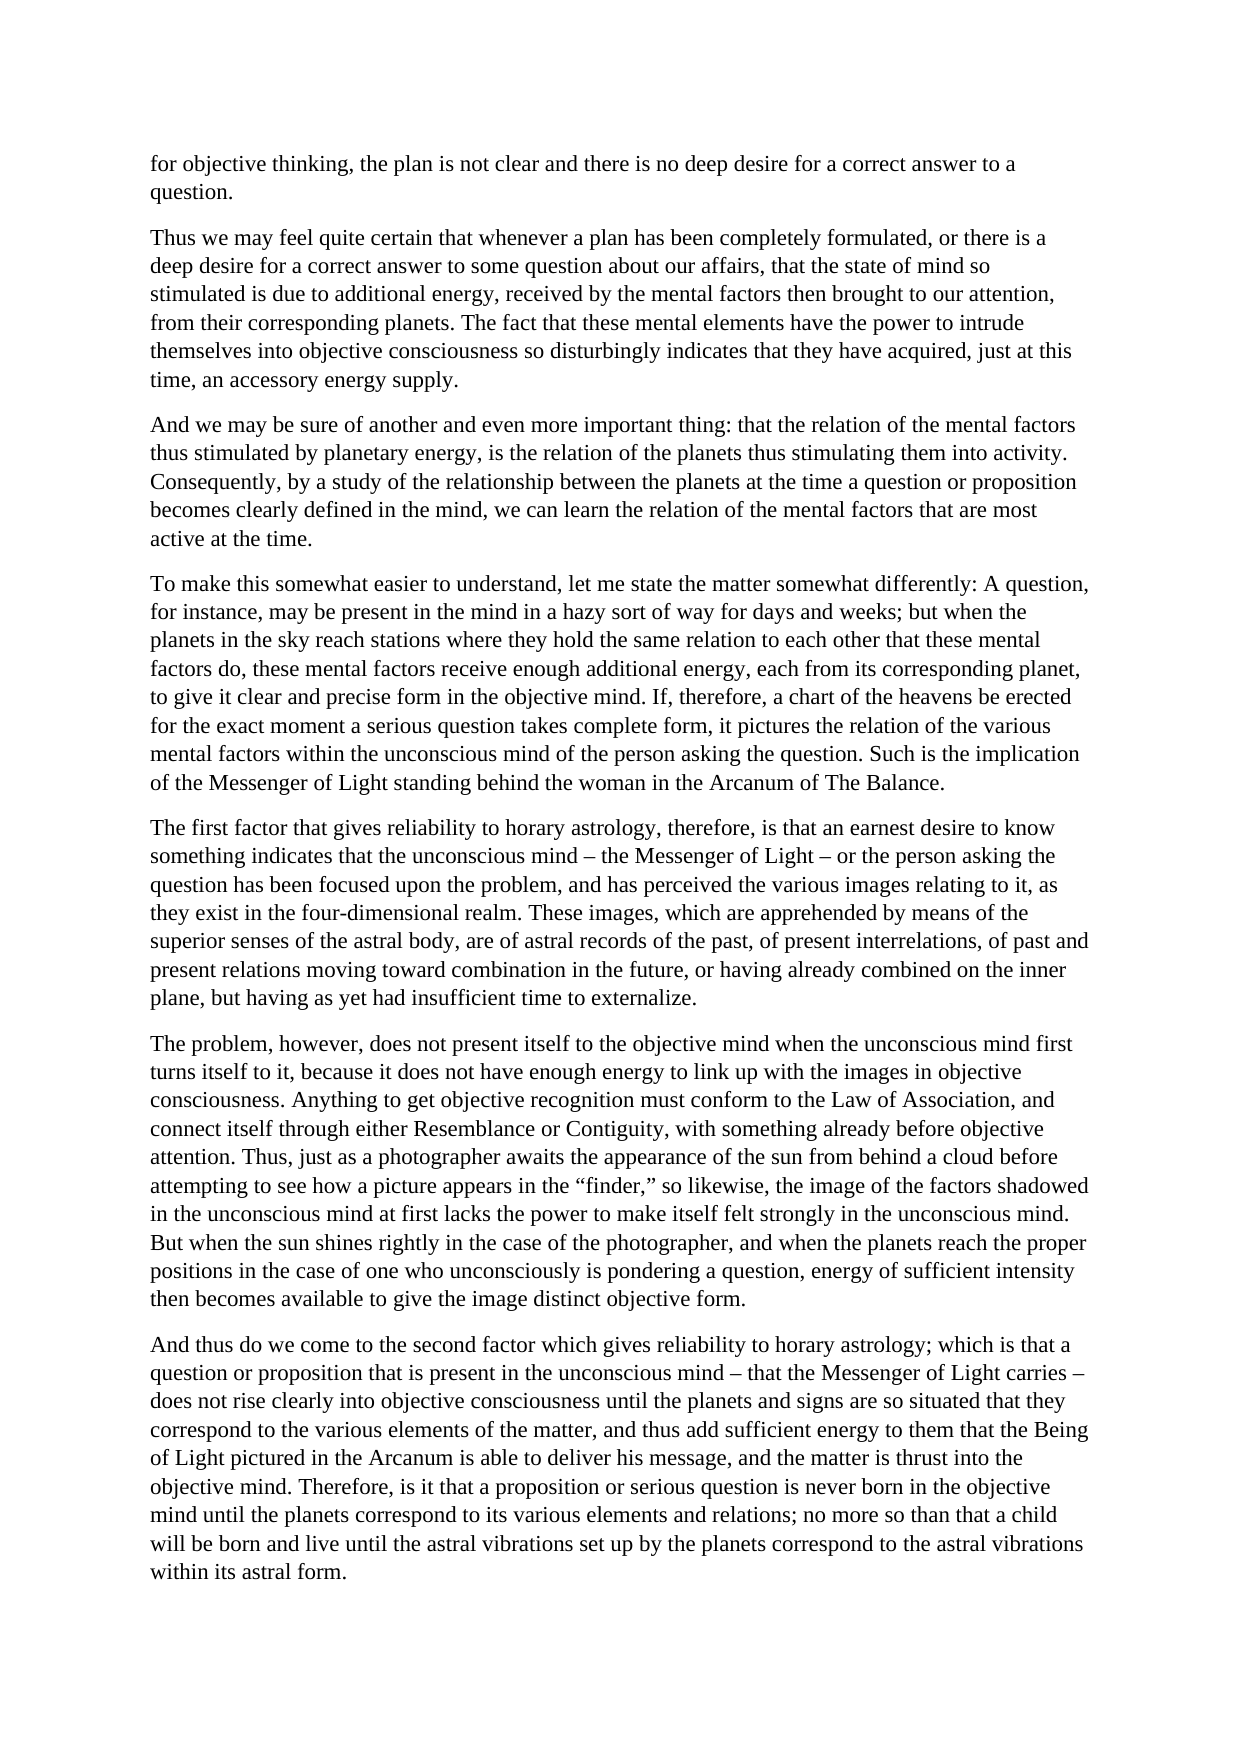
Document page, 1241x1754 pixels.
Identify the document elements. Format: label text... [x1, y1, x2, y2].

text Thus we may feel quite certain that whenever a plan has been completely formulated, or there is a deep desire for a correct answer to some question about our affairs, that the state of mind so stimulated is due to additional energy, received by the mental factors then brought to our attention, from their corresponding planets. The fact that these mental elements have the power to intrude themselves into objective consciousness so disturbingly indicates that they have acquired, just at this time, an accessory energy supply. [150, 223, 1090, 392]
text The first factor that gives reliability to horary astrology, therefore, is that an earnest desire to know something indicates that the unconscious mind – the Messenger of Light – or the person asking the question has been focused upon the problem, and has perceived the various images relating to it, as they exist in the four-dimensional realm. These images, which are apprehended by means of the superior senses of the astral body, are of astral records of the past, of present interrelations, of past and present relations moving toward combination in the future, or having already combined on the inner plane, but having as yet had insufficient time to externalize. [150, 814, 1090, 1011]
text The problem, however, does not present itself to the objective mind when the unconscious mind first turns itself to it, because it does not have enough energy to link up with the images in objective consciousness. Anything to get objective recognition must conform to the Law of Association, and connect itself through either Resemblance or Contiguity, with something already before objective attention. Thus, just as a photographer awaits the appearance of the sun from behind a cloud before attempting to see how a picture appears in the “finder,” so likewise, the image of the factors shadowed in the unconscious mind at first lacks the power to make itself felt strongly in the unconscious mind. But when the sun shines rightly in the case of the photographer, and when the planets reach the proper positions in the case of one who unconsciously is pondering a question, energy of sufficient intensity then becomes available to give the image distinct objective form. [150, 1029, 1090, 1312]
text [150, 150, 1090, 205]
text And thus do we come to the second factor which gives reliability to horary astrology; which is that a question or proposition that is present in the unconscious mind – that the Messenger of Light carries – does not rise clearly into objective consciousness until the planets and signs are so situated that they correspond to the various elements of the matter, and thus add sufficient energy to them that the Being of Light pictured in the Arcanum is able to deliver his message, and the matter is thrust into the objective mind. Therefore, is it that a proposition or serious question is never born in the objective mind until the planets correspond to its various elements and relations; no more so than that a child will be born and live until the astral vibrations set up by the planets correspond to the astral vibrations within its astral form. [150, 1331, 1090, 1584]
text And we may be sure of another and even more important thing: that the relation of the mental factors thus stimulated by planetary energy, is the relation of the planets thus stimulating them into activity. Consequently, by a study of the relationship between the planets at the time a question or proposition becomes clearly defined in the mind, we can learn the relation of the mental factors that are most active at the time. [150, 411, 1090, 551]
text To make this somewhat easier to understand, let me state the matter somewhat differently: A question, for instance, may be present in the mind in a hazy sort of way for days and weeks; but when the planets in the sky reach stations where they hold the same relation to each other that these mental factors do, these mental factors receive enough additional energy, each from its corresponding planet, to give it clear and precise form in the objective mind. If, therefore, a chart of the heavens be erected for the exact moment a serious question takes complete form, it pictures the relation of the various mental factors within the unconscious mind of the person asking the question. Such is the implication of the Messenger of Light standing behind the woman in the Arcanum of The Balance. [150, 570, 1090, 795]
